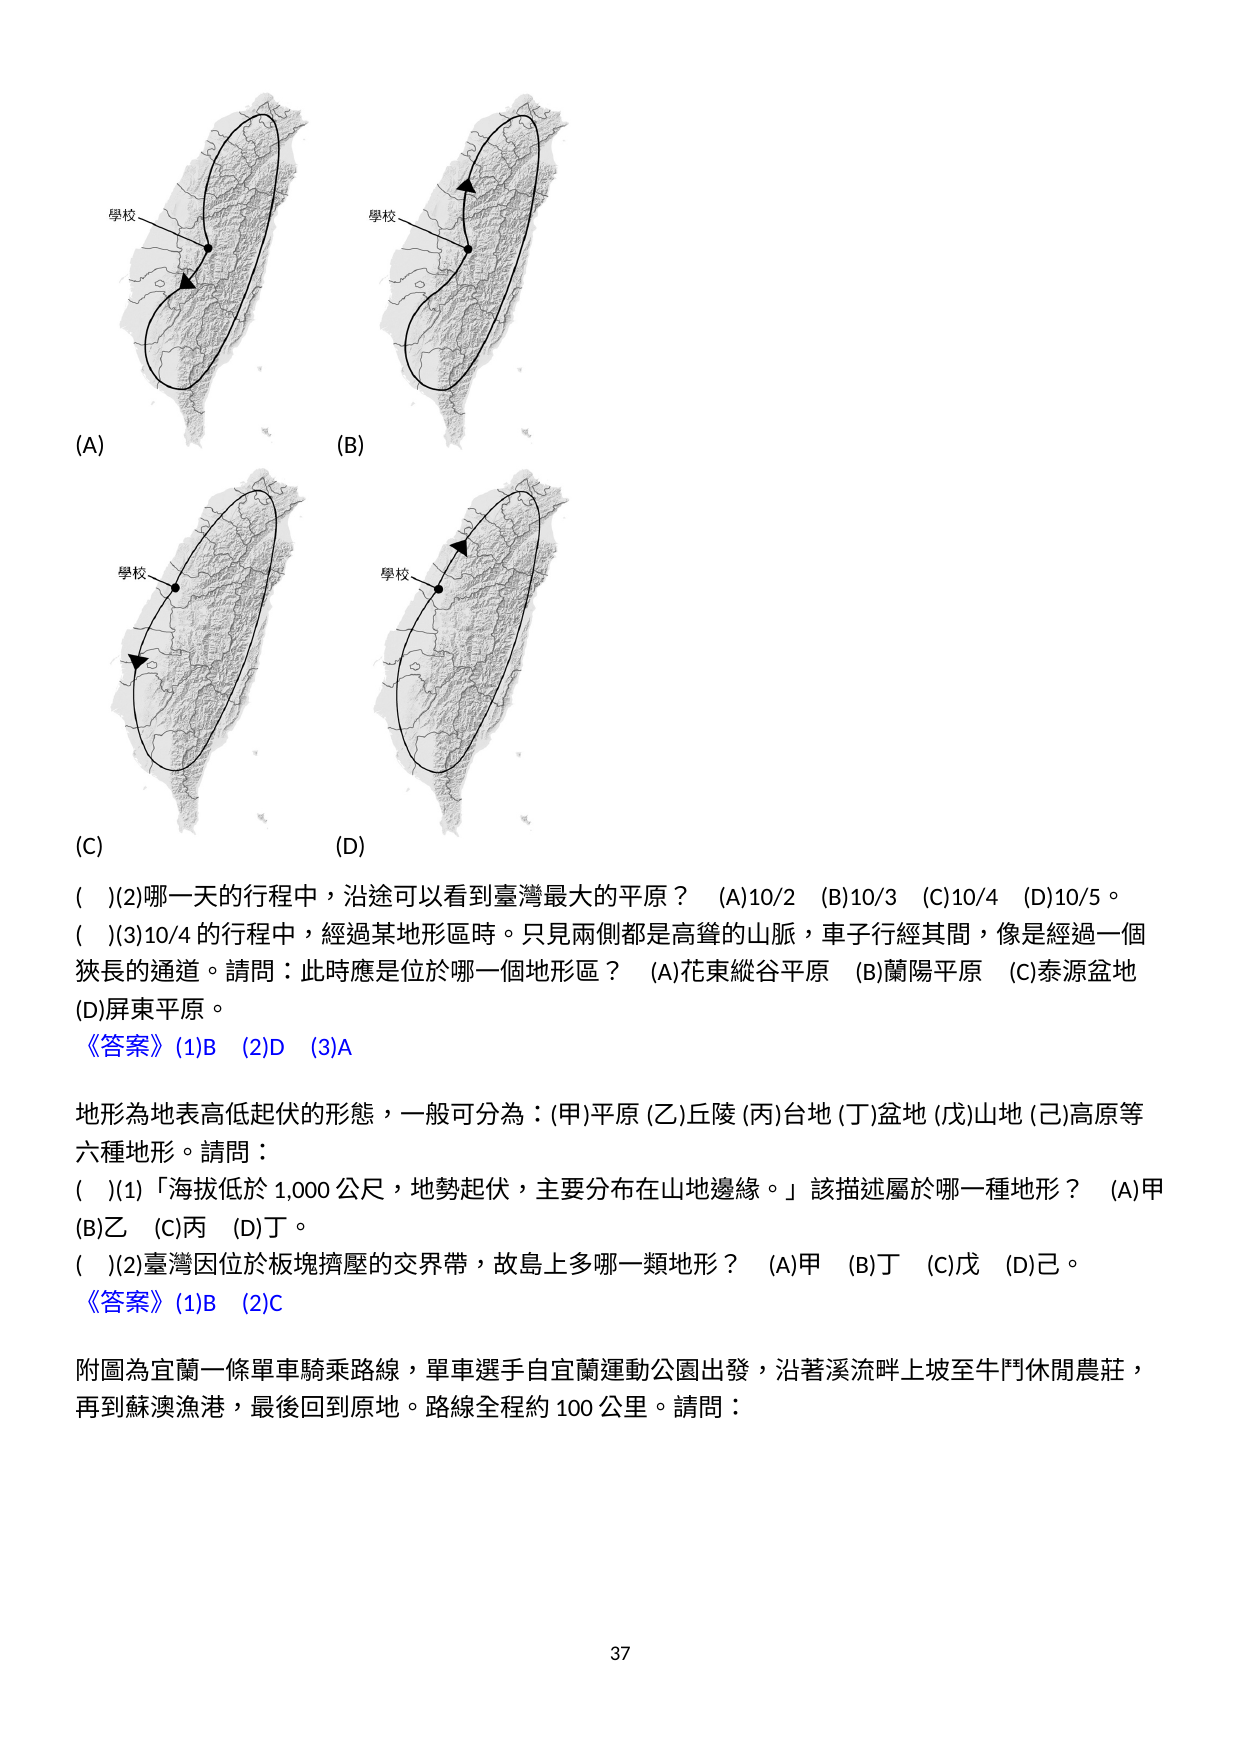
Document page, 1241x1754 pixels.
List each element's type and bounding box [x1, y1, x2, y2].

picture [103, 466, 310, 841]
picture [104, 88, 311, 452]
picture [364, 91, 572, 452]
picture [365, 463, 572, 841]
